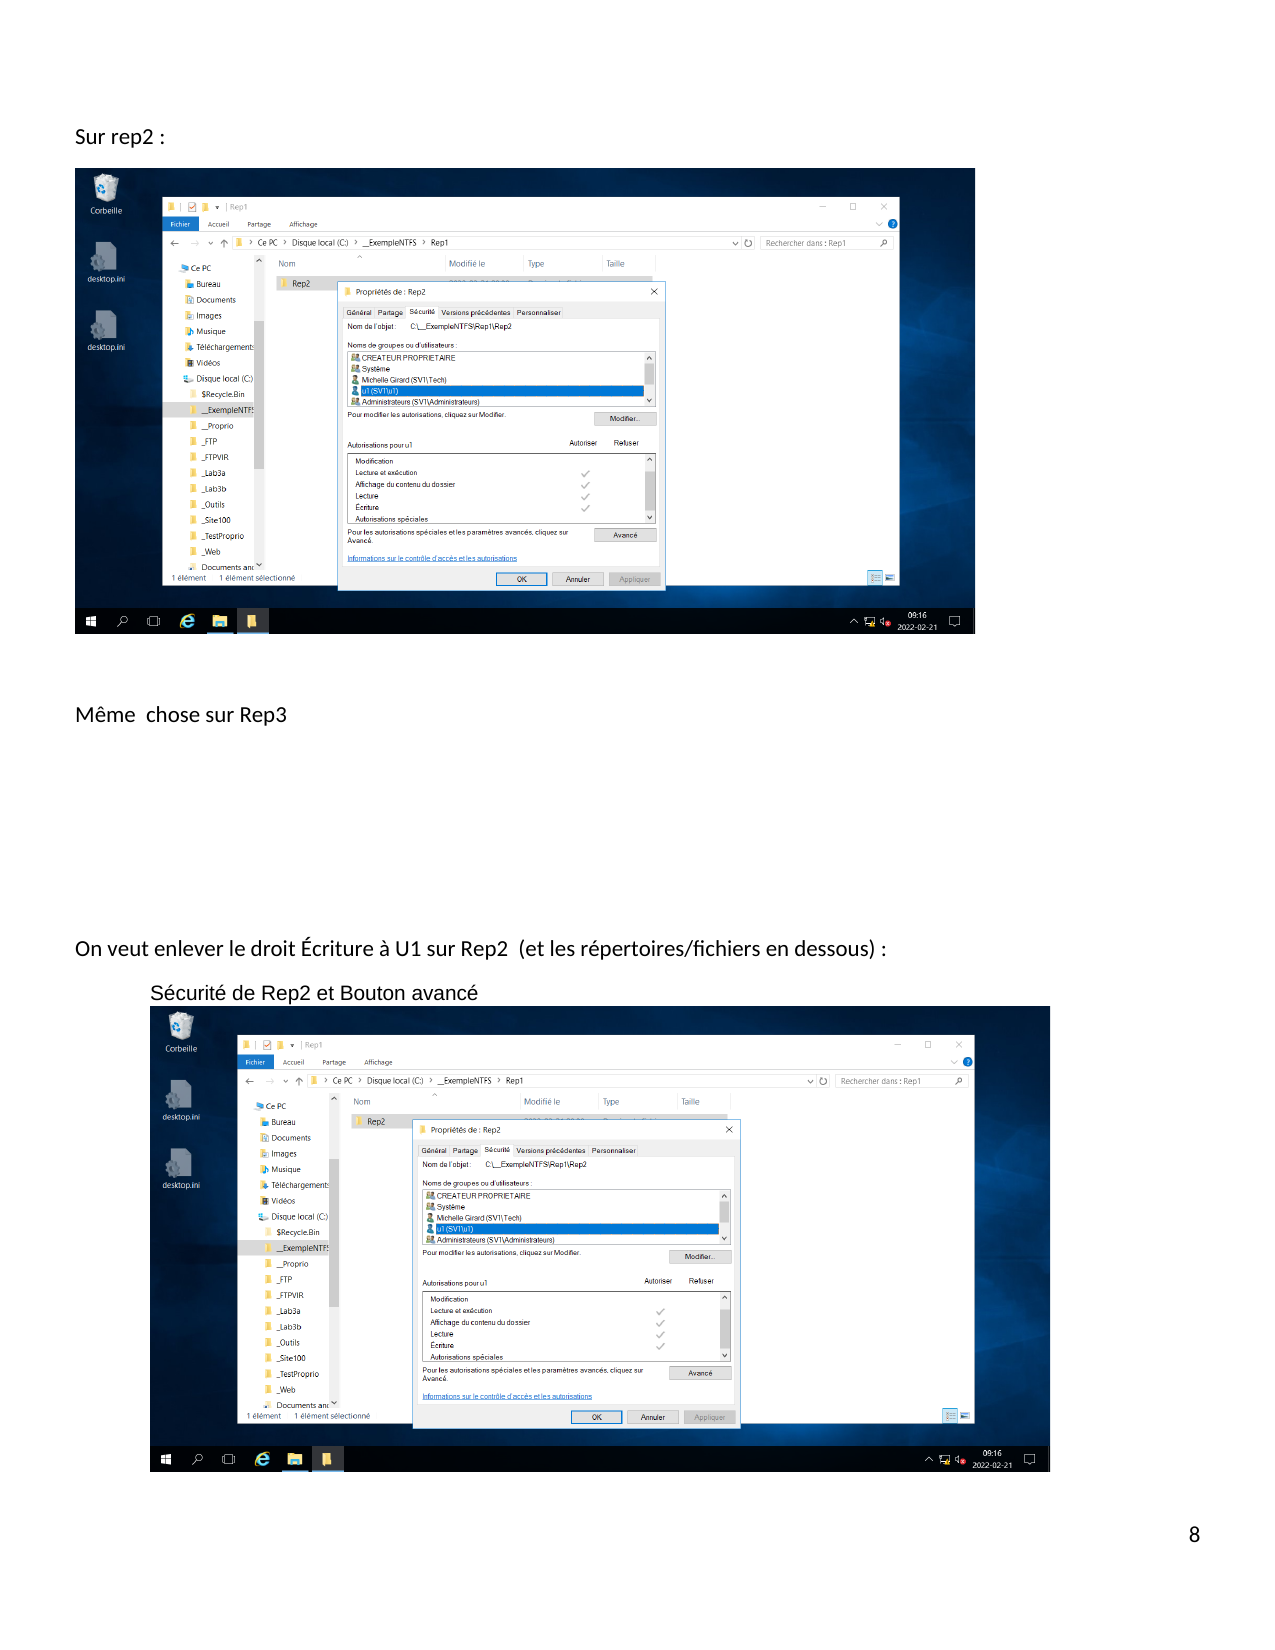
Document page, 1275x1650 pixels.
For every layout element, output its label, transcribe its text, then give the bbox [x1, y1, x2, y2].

text On veut enlever le droit Écriture à U1 sur Rep2 (et les répertoires/fichiers en dessous) : [75, 934, 1200, 962]
text Sur rep2 : [75, 122, 1200, 150]
text Même chose sur Rep3 [75, 700, 1200, 728]
picture [75, 168, 976, 634]
list Sécurité de Rep2 et Bouton avancé [150, 981, 1200, 1005]
picture [150, 1006, 1050, 1472]
